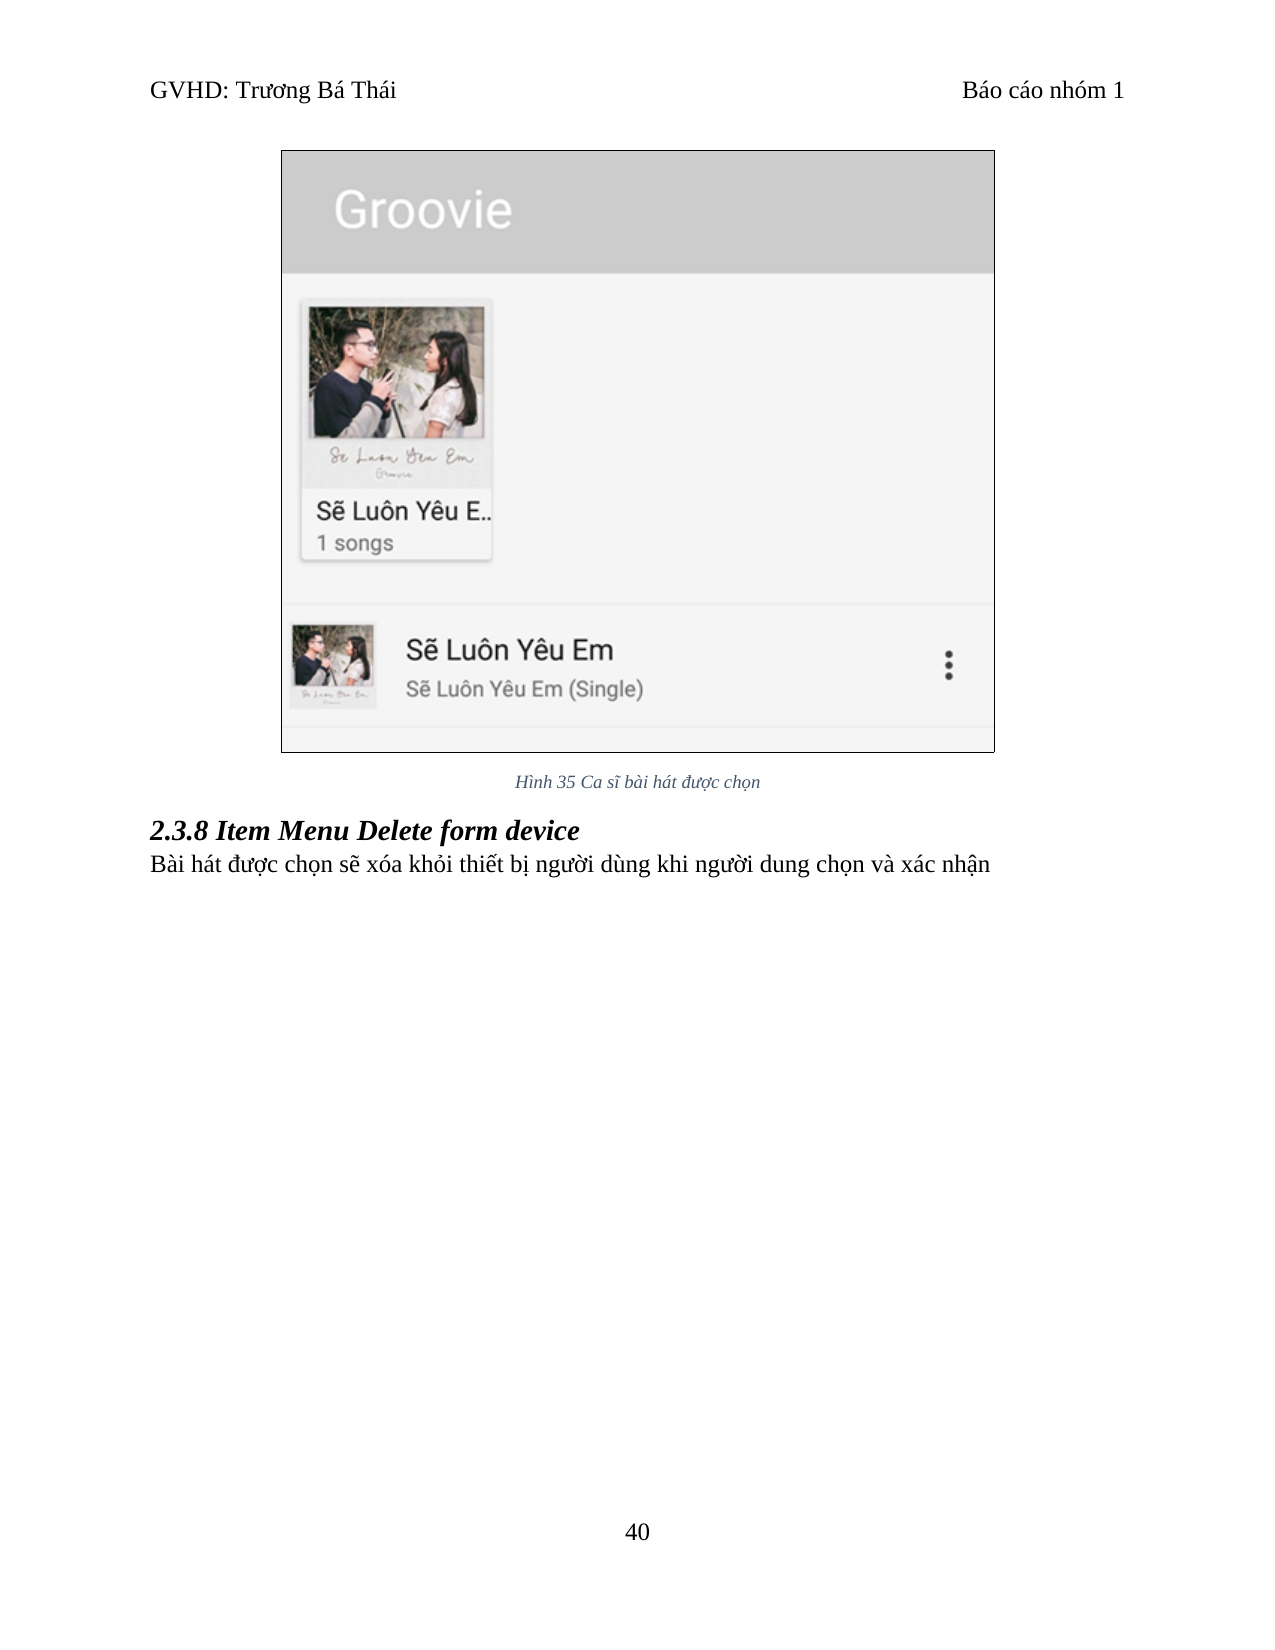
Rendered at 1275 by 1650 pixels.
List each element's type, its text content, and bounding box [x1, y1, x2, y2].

subtitle 2.3.8 Item Menu Delete form device [150, 813, 1125, 847]
text Hình 35 Ca sĩ bài hát được chọn [150, 771, 1125, 792]
text Bài hát được chọn sẽ xóa khỏi thiết bị người dùng khi người dung chọn và xác nhận [150, 849, 1125, 878]
picture [282, 151, 994, 752]
